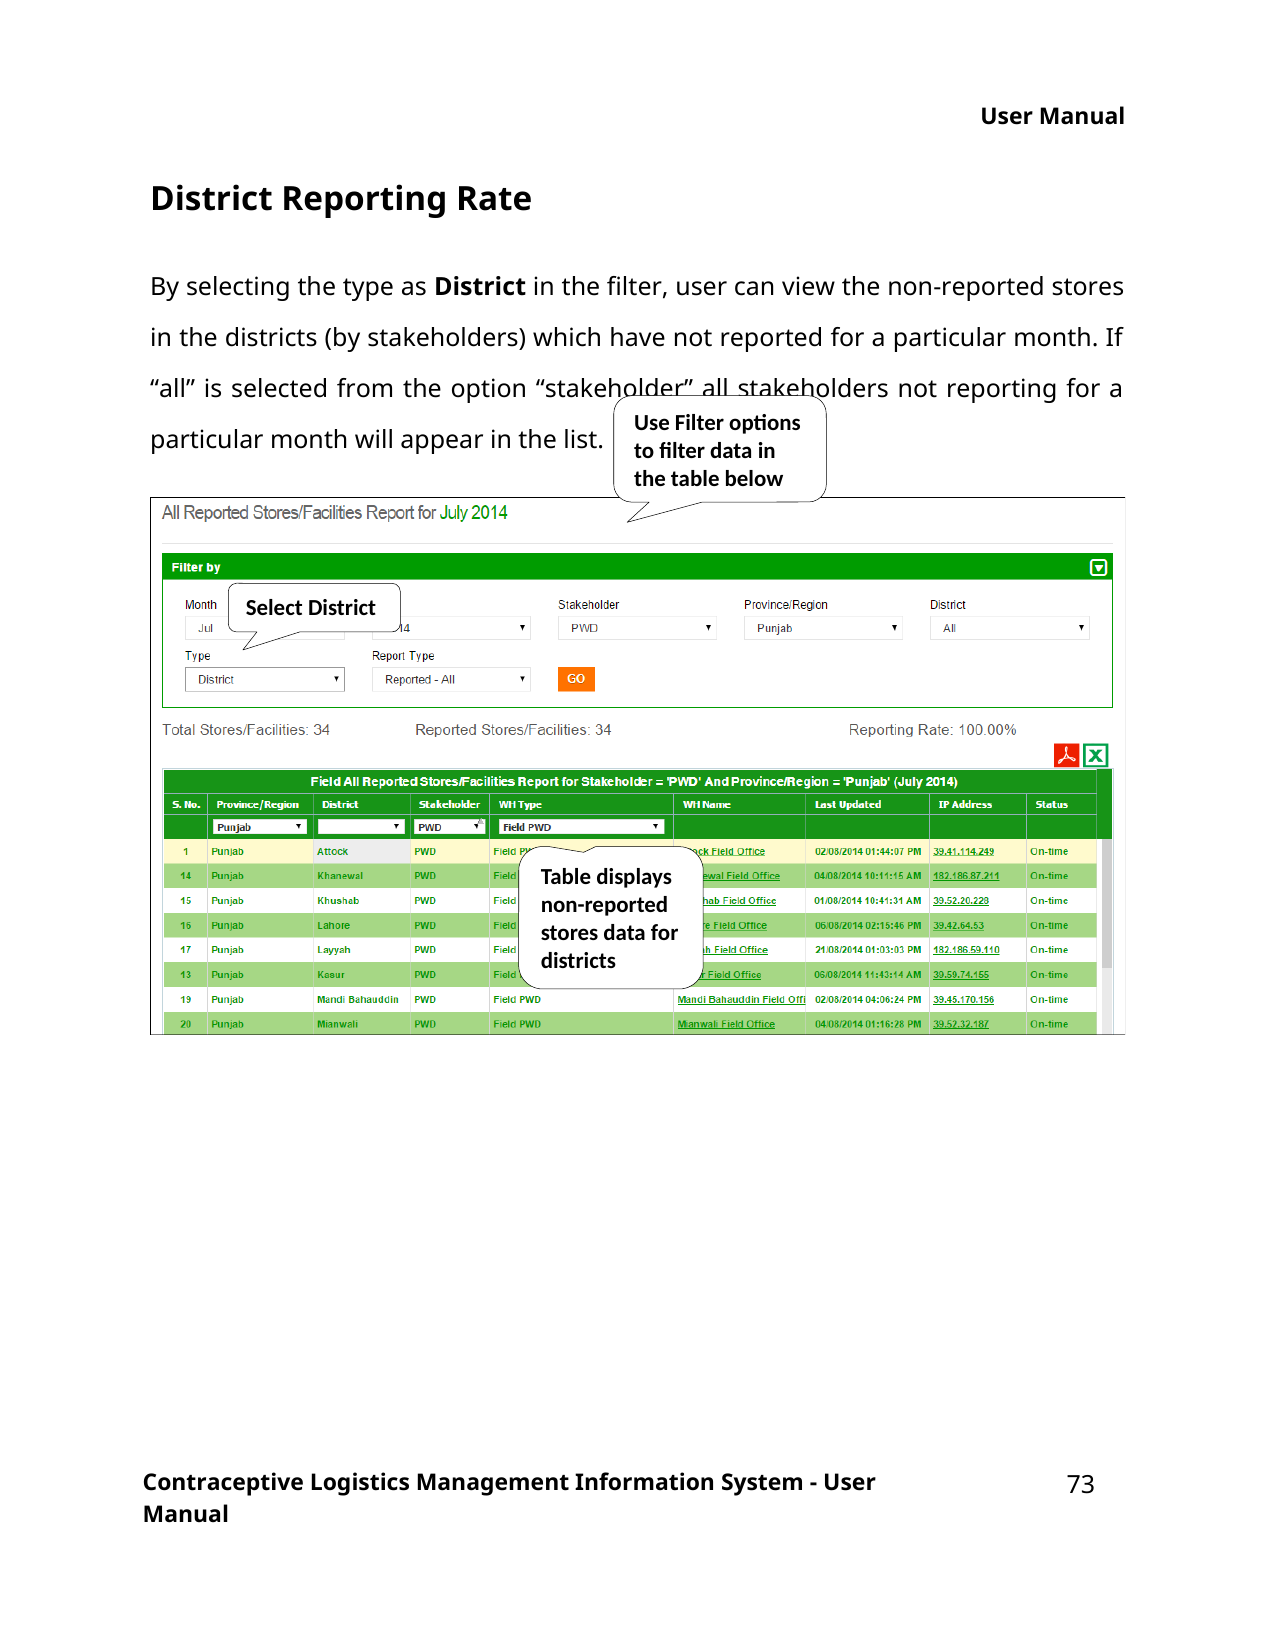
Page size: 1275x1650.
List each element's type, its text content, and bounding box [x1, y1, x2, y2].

text District Reporting Rate [150, 175, 1125, 220]
text By selecting the type as District in the filter, user can view the non-reported stores in the districts (by stakeholders) which have not reported for a particular month. If “all” is selected from the option “stakeholder” all stakeholders not reporting for a particular month will appear in the list. [150, 268, 1125, 455]
picture [150, 497, 1125, 1035]
